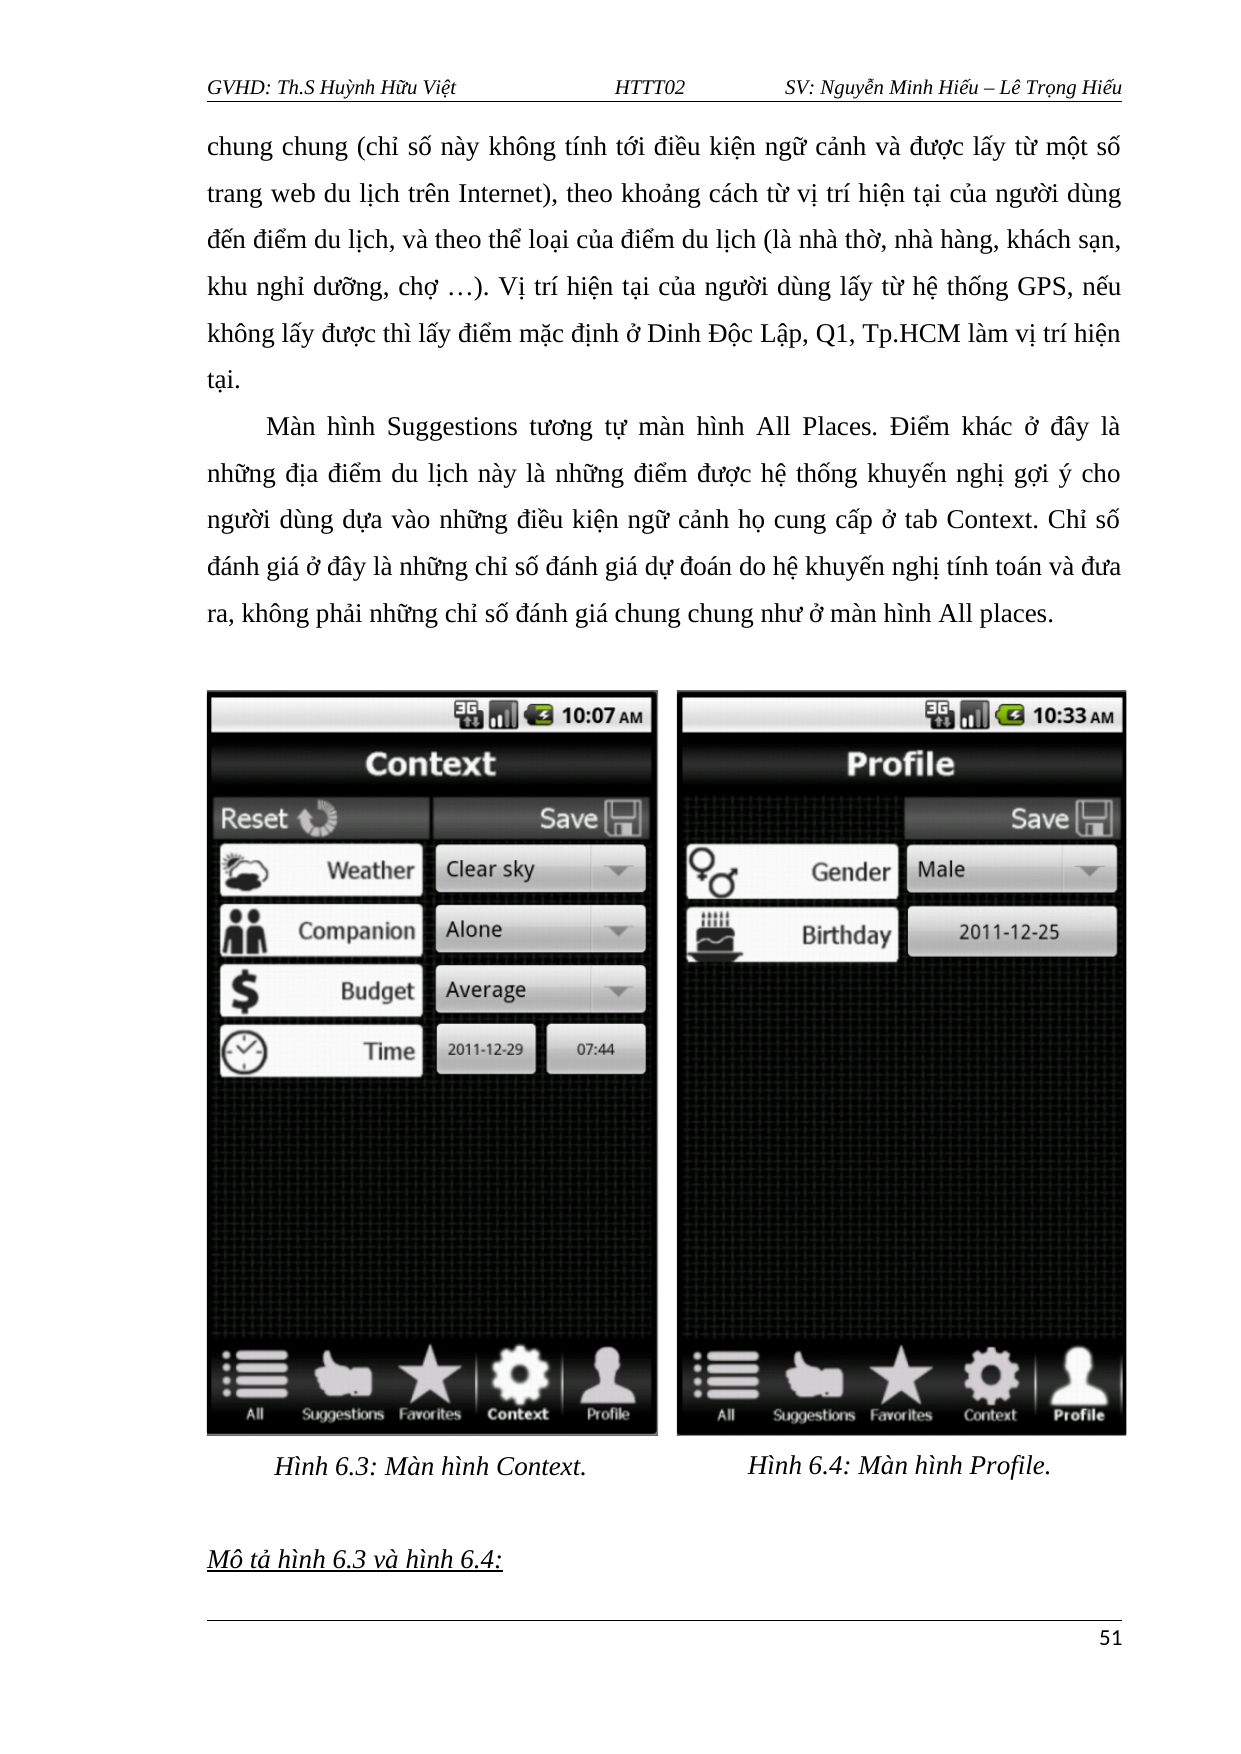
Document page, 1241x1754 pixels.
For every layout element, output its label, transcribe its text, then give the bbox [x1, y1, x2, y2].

picture [676, 690, 1127, 1436]
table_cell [196, 130, 1133, 690]
picture [206, 690, 659, 1436]
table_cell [196, 1496, 1133, 1587]
table_cell Hình 6.3: Màn hình Context. [196, 690, 666, 1496]
table_cell Hình 6.4: Màn hình Profile. [666, 690, 1133, 1496]
